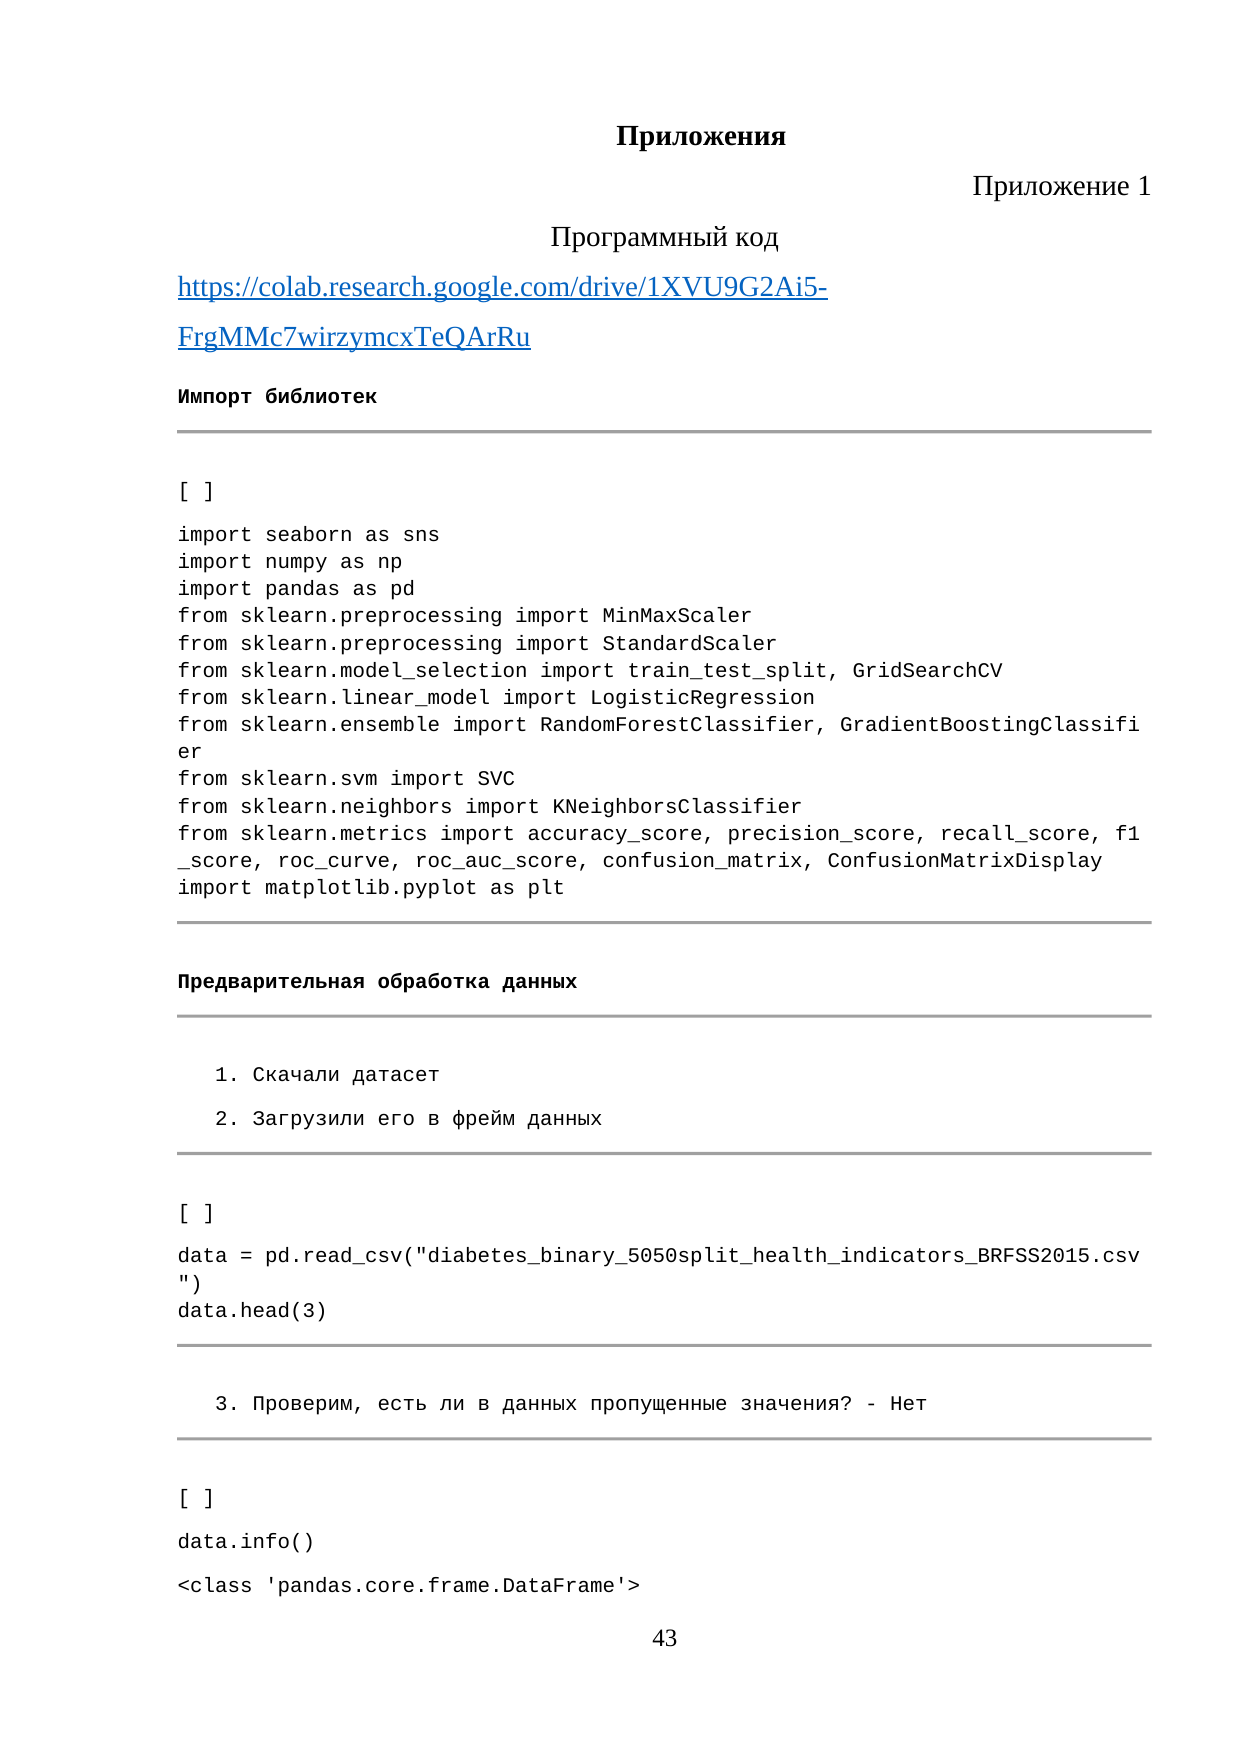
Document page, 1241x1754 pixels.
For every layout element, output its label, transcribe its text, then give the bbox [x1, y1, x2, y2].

text [ ] [177, 480, 1152, 503]
text Приложения [177, 118, 1152, 152]
text Предварительная обработка данных [177, 971, 1152, 994]
text [ ] [177, 1487, 1152, 1511]
list Проверим, есть ли в данных пропущенные значения? - Нет [215, 1393, 1152, 1417]
text Программный код [177, 219, 1152, 252]
text Приложение 1 [177, 168, 1152, 202]
text data.info() [177, 1531, 1152, 1554]
text Импорт библиотек [177, 386, 1152, 410]
text <class 'pandas.core.frame.DataFrame'> [177, 1575, 1152, 1598]
list Загрузили его в фрейм данных [215, 1108, 1152, 1132]
list Скачали датасет [215, 1064, 1152, 1088]
text [ ] [177, 1202, 1152, 1225]
text https://colab.research.google.com/drive/1XVU9G2Ai5-FrgMMc7wirzymcxTeQArRu [177, 269, 1152, 353]
text data = pd.read_csv("diabetes_binary_5050split_health_indicators_BRFSS2015.csv") data.head(3) [177, 1246, 1152, 1323]
text import seaborn as sns import numpy as np import pandas as pd from sklearn.preprocessing import MinMaxScaler from sklearn.preprocessing import StandardScaler from sklearn.model_selection import train_test_split, GridSearchCV from sklearn.linear_model import LogisticRegression from sklearn.ensemble import RandomForestClassifier, GradientBoostingClassifier from sklearn.svm import SVC from sklearn.neighbors import KNeighborsClassifier from sklearn.metrics import accuracy_score, precision_score, recall_score, f1_score, roc_curve, roc_auc_score, confusion_matrix, ConfusionMatrixDisplay import matplotlib.pyplot as plt [177, 524, 1152, 901]
